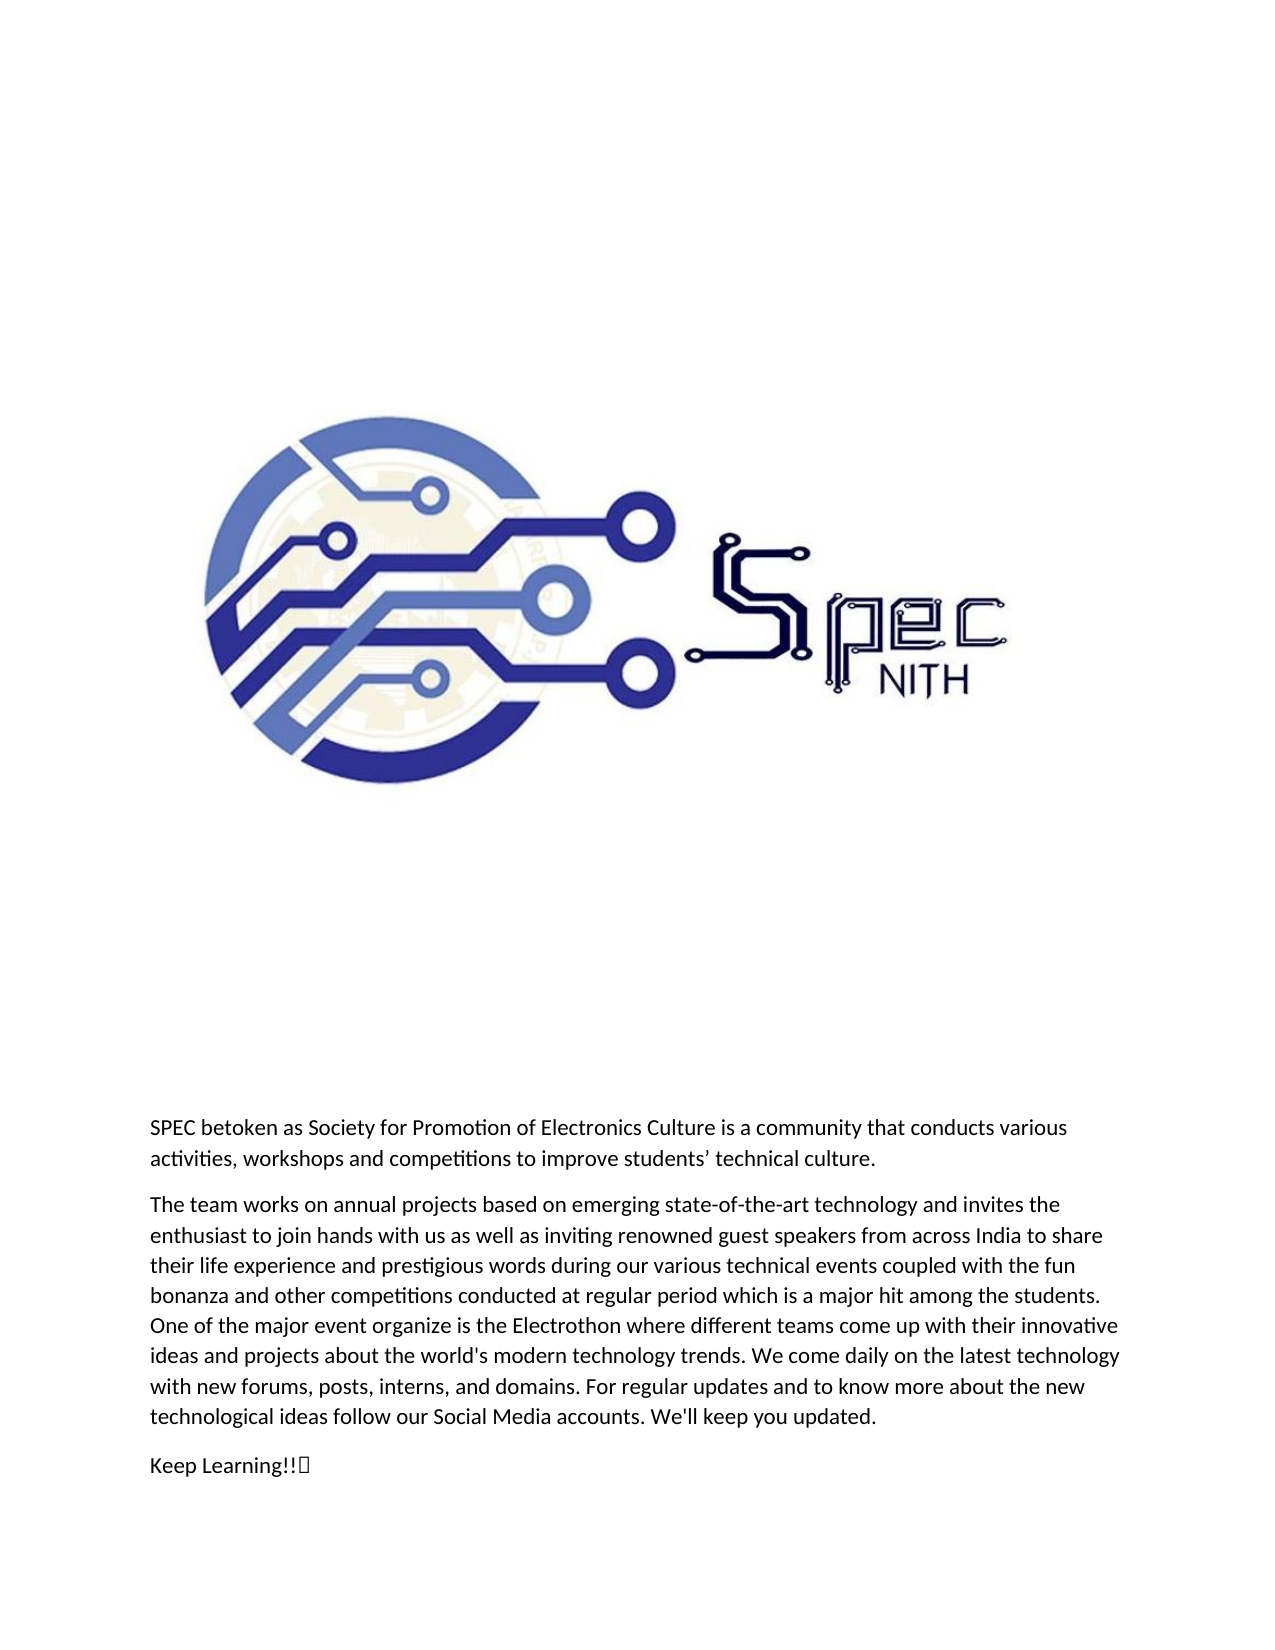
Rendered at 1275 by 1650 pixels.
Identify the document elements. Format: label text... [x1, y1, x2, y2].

text SPEC betoken as Society for Promotion of Electronics Culture is a community that conducts various activities, workshops and competitions to improve students’ technical culture. [150, 1113, 1125, 1172]
text The team works on annual projects based on emerging state-of-the-art technology and invites the enthusiast to join hands with us as well as inviting renowned guest speakers from across India to share their life experience and prestigious words during our various technical events coupled with the fun bonanza and other competitions conducted at regular period which is a major hit among the students. One of the major event organize is the Electrothon where different teams come up with their innovative ideas and projects about the world's modern technology trends. We come daily on the latest technology with new forums, posts, interns, and domains. For regular updates and to know more about the new technological ideas follow our Social Media accounts. We'll keep you updated. [150, 1191, 1125, 1430]
picture [150, 150, 1050, 1050]
text Keep Learning!!✨ [150, 1449, 1125, 1480]
